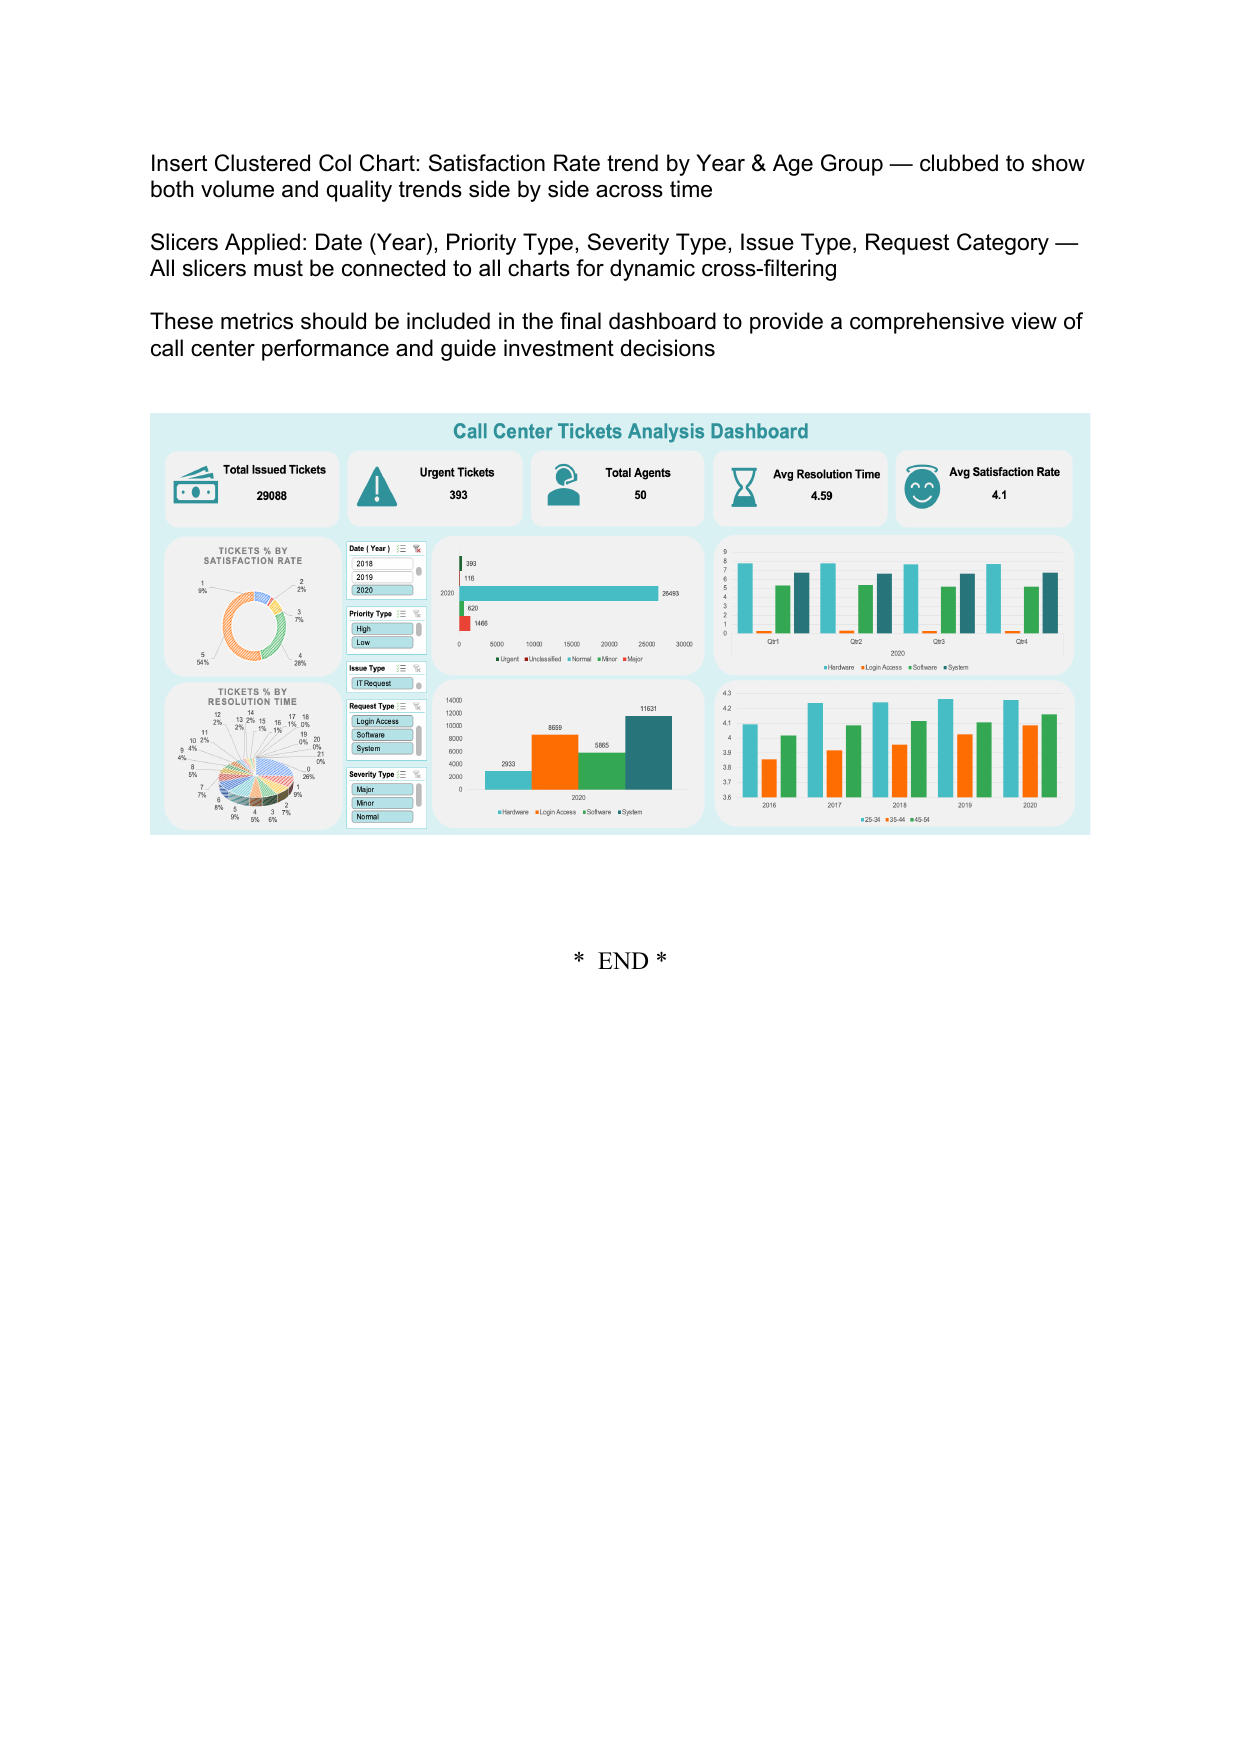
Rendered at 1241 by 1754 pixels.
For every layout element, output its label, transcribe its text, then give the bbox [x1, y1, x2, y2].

text Slicers Applied: Date (Year), Priority Type, Severity Type, Issue Type, Request Category — All slicers must be connected to all charts for dynamic cross-filtering [150, 229, 1090, 282]
text * END * [150, 947, 1090, 975]
text Insert Clustered Col Chart: Satisfaction Rate trend by Year & Age Group — clubbed to show both volume and quality trends side by side across time [150, 150, 1090, 203]
picture [150, 413, 1091, 835]
text These metrics should be included in the final dashboard to provide a comprehensive view of call center performance and guide investment decisions [150, 308, 1090, 361]
